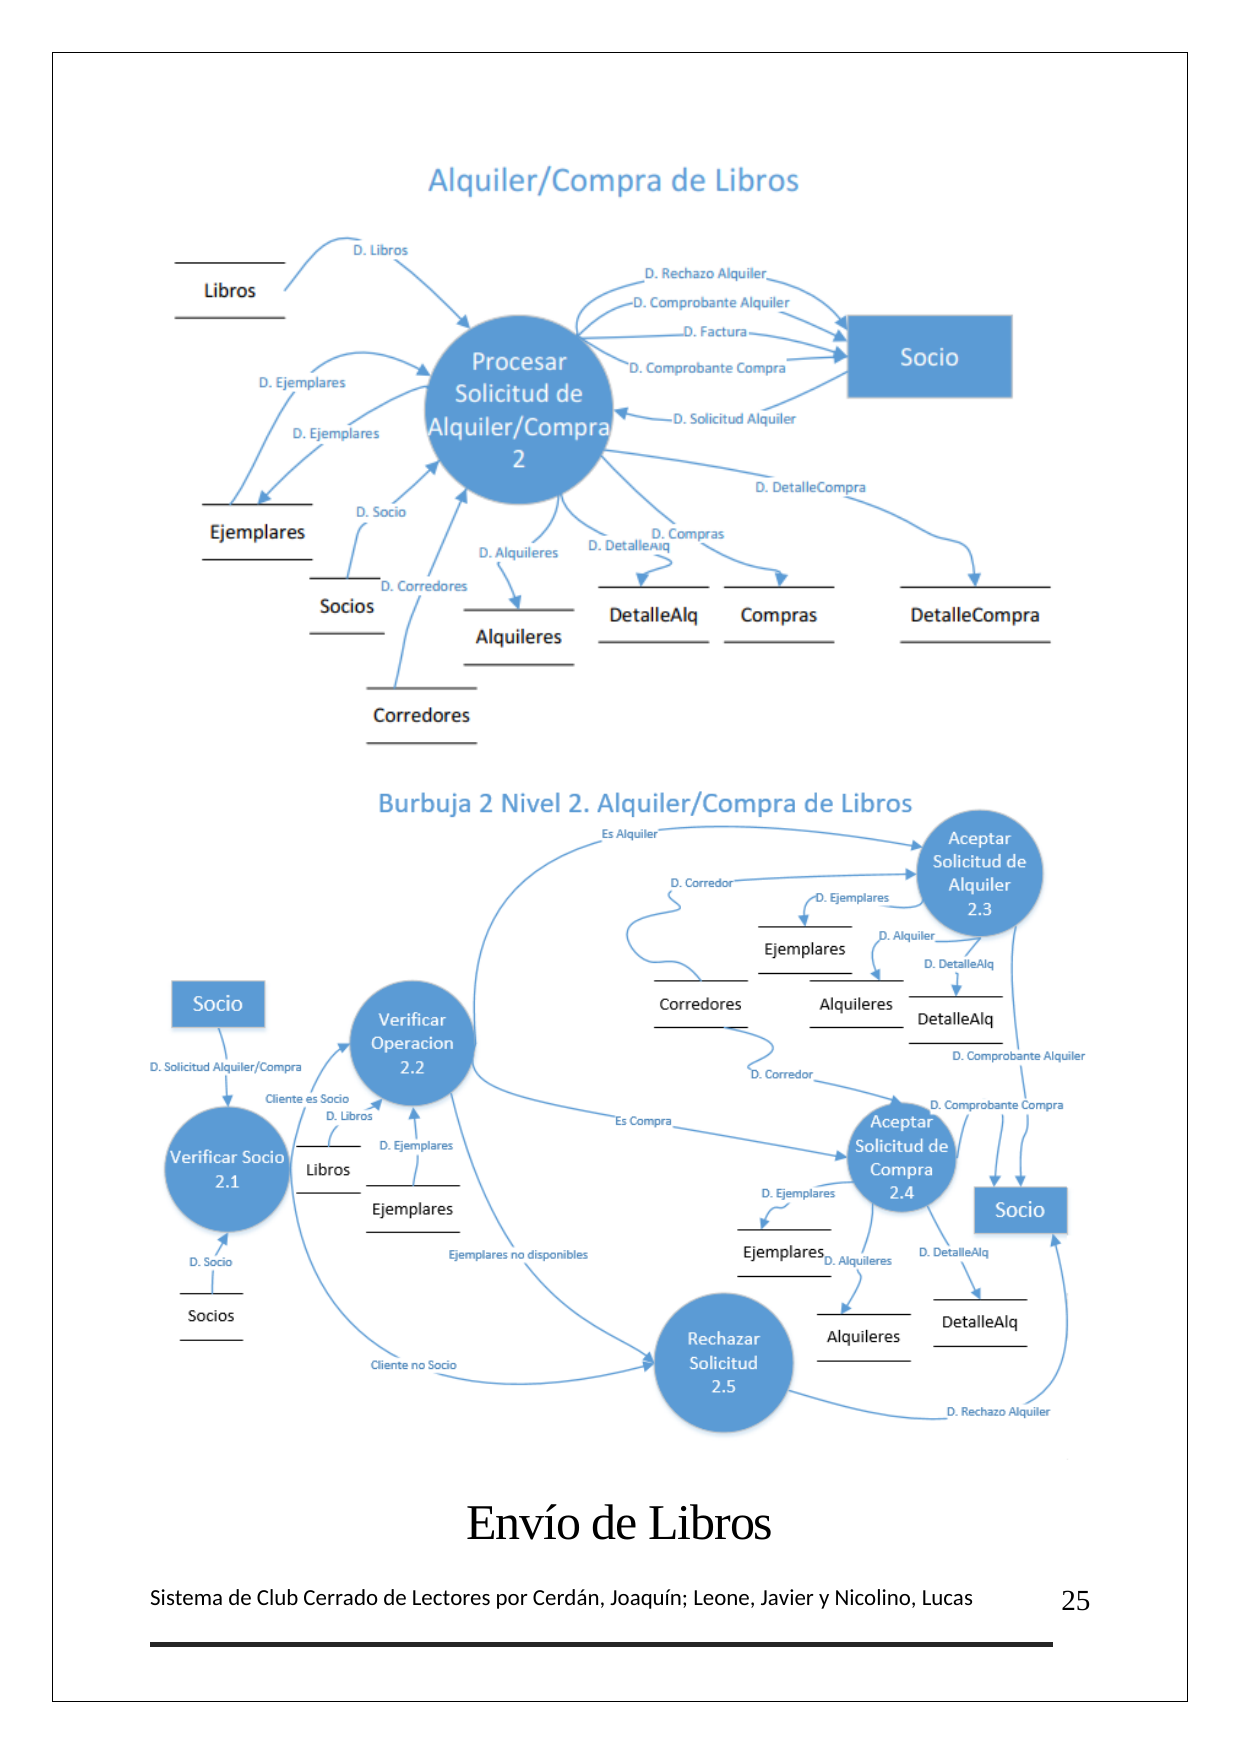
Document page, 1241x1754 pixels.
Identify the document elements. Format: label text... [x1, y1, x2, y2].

picture [150, 789, 1089, 1460]
picture [150, 150, 1089, 757]
title Envío de Libros [150, 1493, 1090, 1551]
